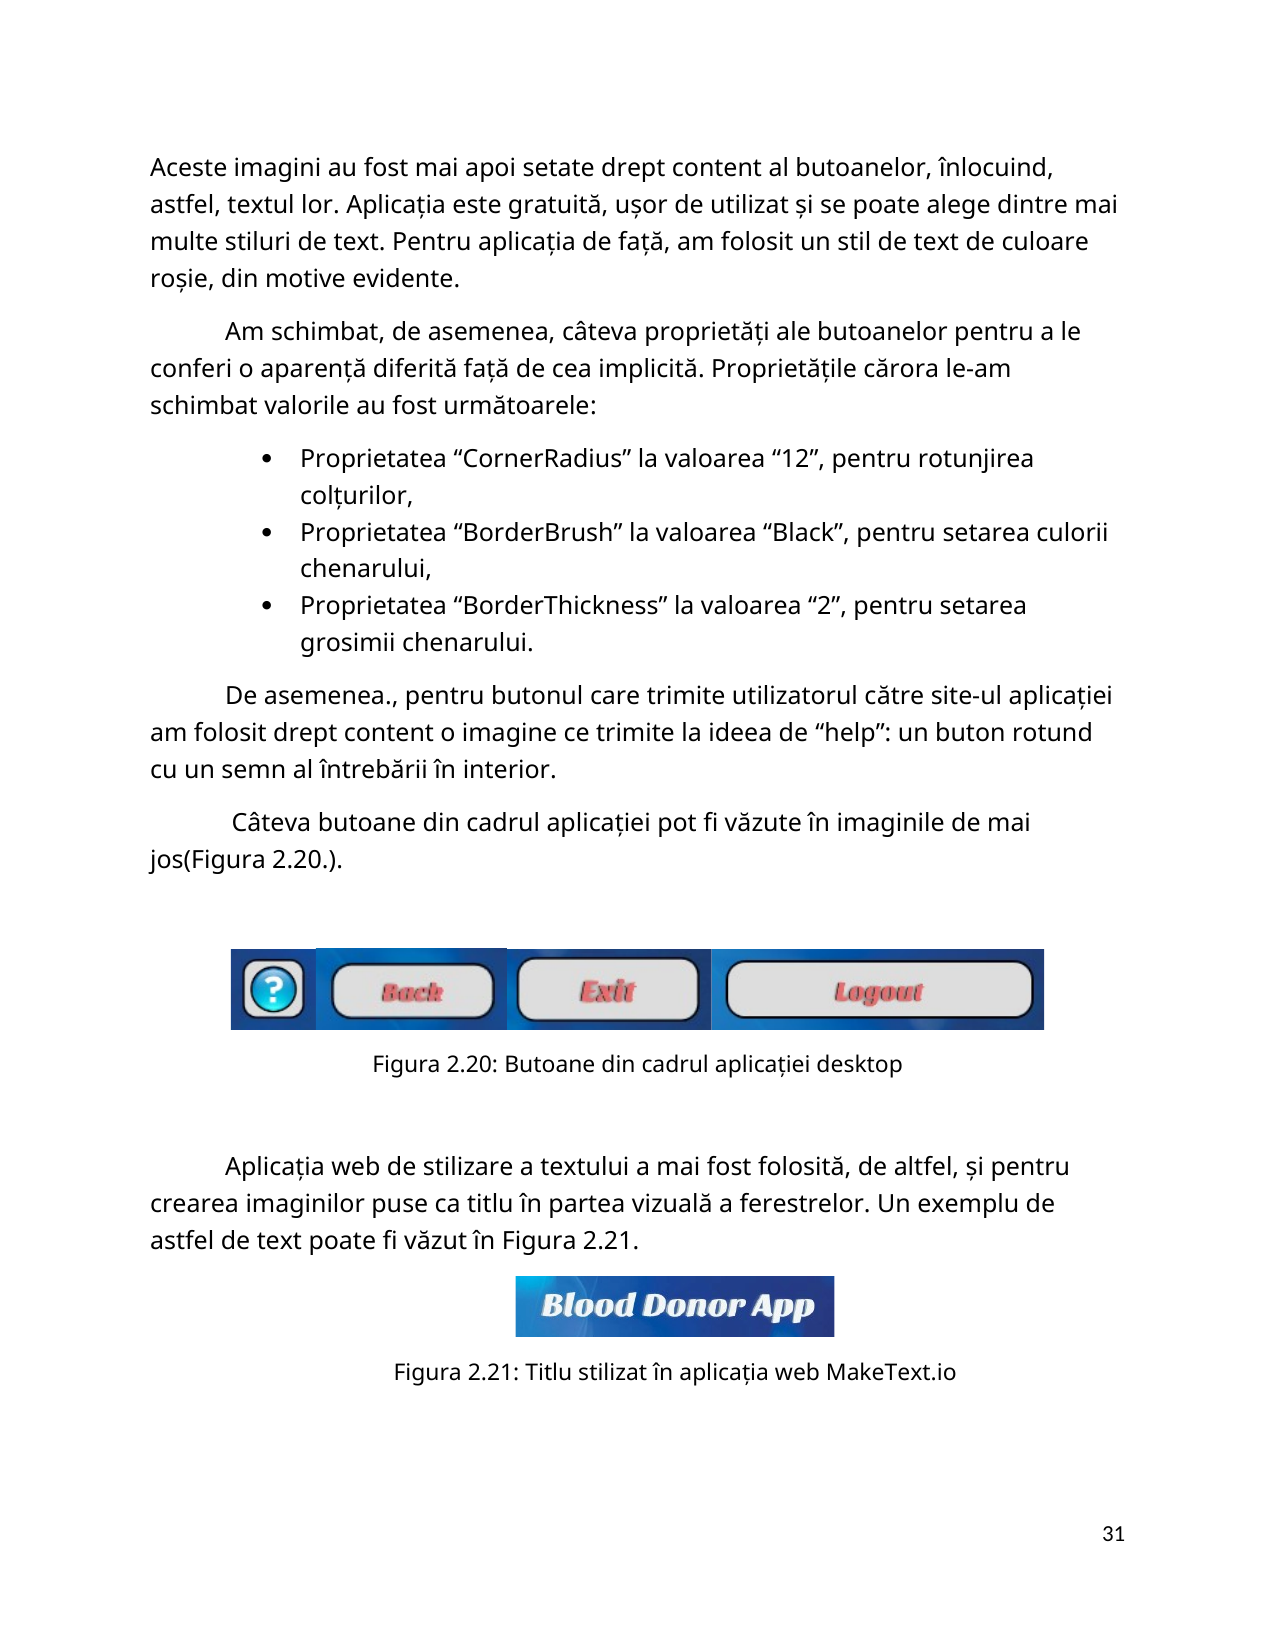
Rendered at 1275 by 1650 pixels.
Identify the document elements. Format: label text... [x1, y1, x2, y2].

picture [515, 1276, 835, 1337]
list Proprietatea “BorderThickness” la valoarea “2”, pentru setarea grosimii chenarului. [262, 588, 1125, 659]
text Am schimbat, de asemenea, câteva proprietăți ale butoanelor pentru a le conferi o aparență diferită față de cea implicită. Proprietățile cărora le-am schimbat valorile au fost următoarele: [150, 314, 1125, 421]
text Câteva butoane din cadrul aplicației pot fi văzute în imaginile de mai jos(Figura 2.20.). [150, 805, 1125, 876]
text Figura 2.21: Titlu stilizat în aplicația web MakeText.io [150, 1356, 1125, 1387]
text Aplicația web de stilizare a textului a mai fost folosită, de altfel, și pentru crearea imaginilor puse ca titlu în partea vizuală a ferestrelor. Un exemplu de astfel de text poate fi văzut în Figura 2.21. [150, 1149, 1125, 1257]
text Figura 2.20: Butoane din cadrul aplicației desktop [150, 1048, 1125, 1079]
list Proprietatea “CornerRadius” la valoarea “12”, pentru rotunjirea colțurilor, [262, 441, 1125, 512]
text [150, 150, 1125, 294]
list Proprietatea “BorderBrush” la valoarea “Black”, pentru setarea culorii chenarului, [262, 514, 1125, 585]
picture [230, 948, 1045, 1030]
text De asemenea., pentru butonul care trimite utilizatorul către site-ul aplicației am folosit drept content o imagine ce trimite la ideea de “help”: un buton rotund cu un semn al întrebării în interior. [150, 678, 1125, 786]
